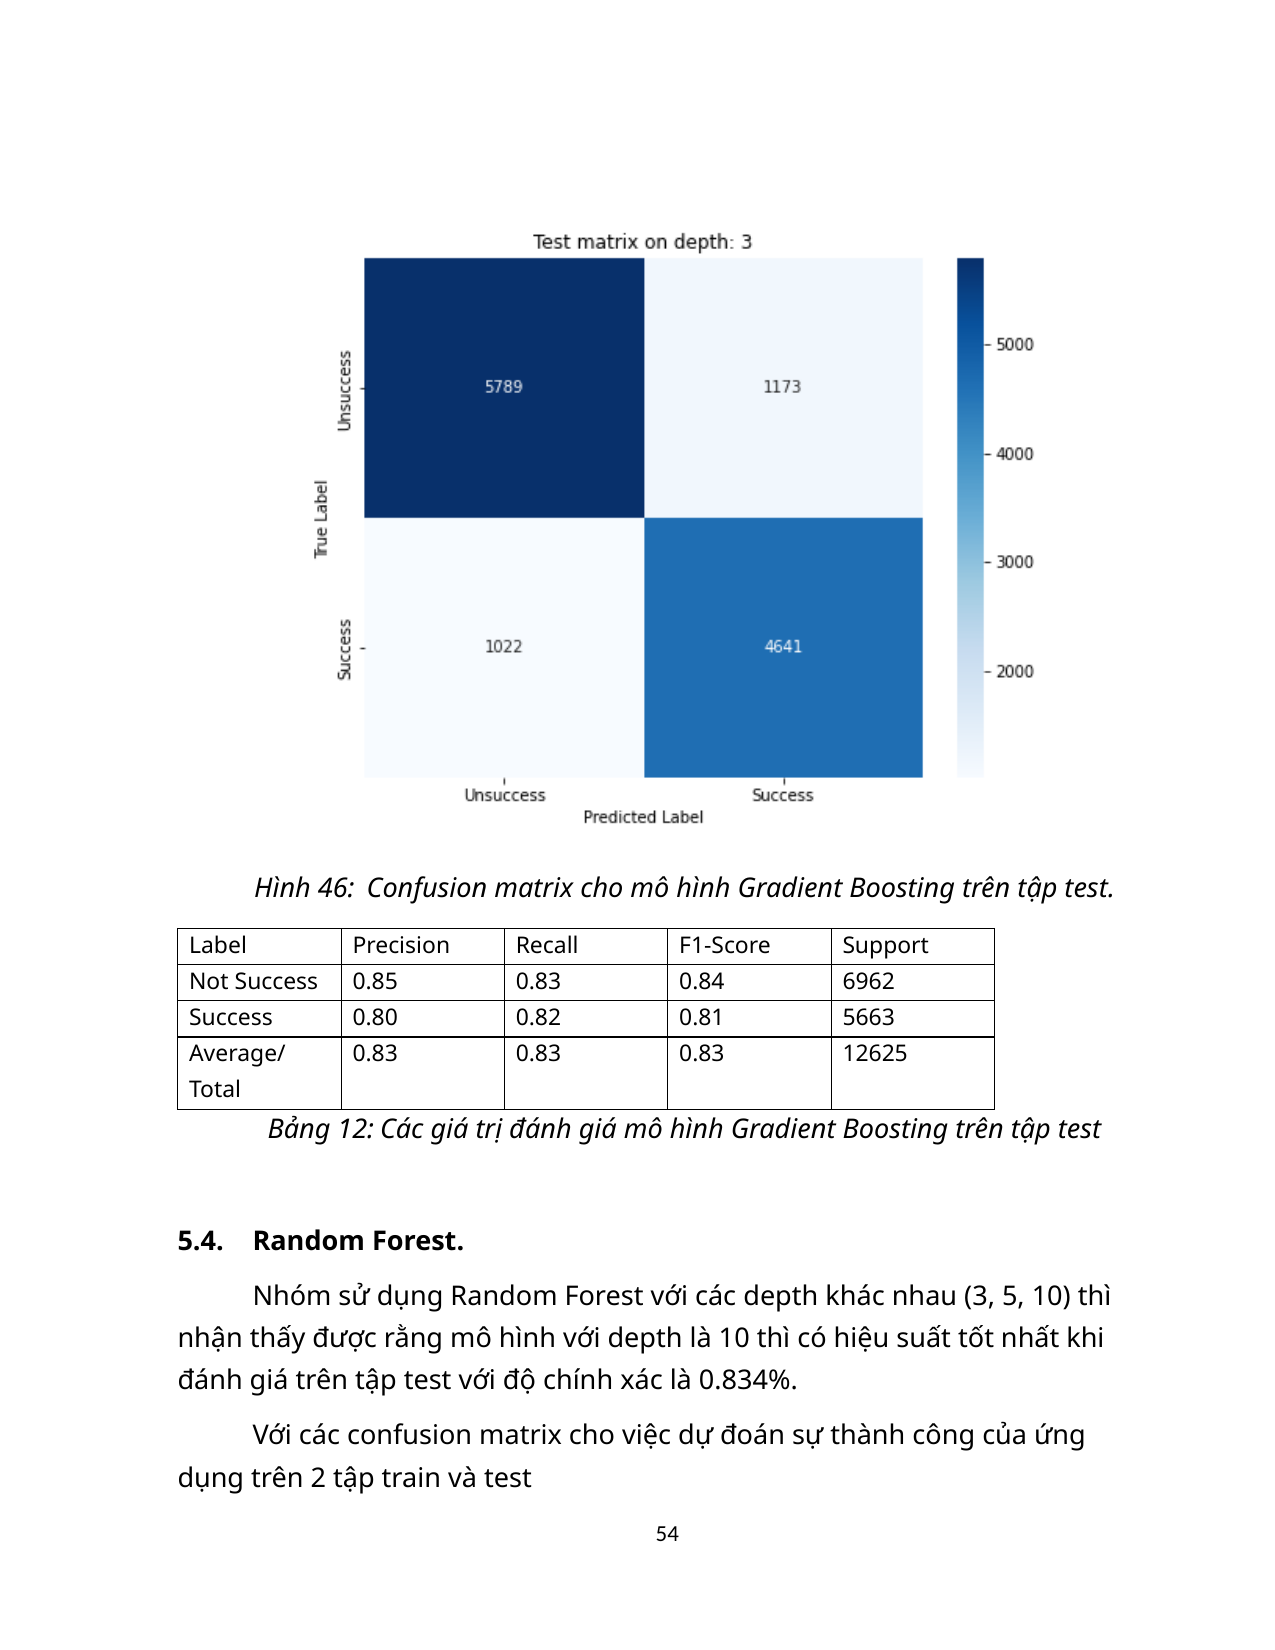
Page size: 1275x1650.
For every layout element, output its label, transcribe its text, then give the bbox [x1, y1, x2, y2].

table_cell 5663 [832, 1001, 994, 1036]
table_header Support [832, 929, 994, 964]
table_cell 12625 [832, 1038, 994, 1108]
text Các giá trị đánh giá mô hình Gradient Boosting trên tập test [215, 1109, 1157, 1146]
table_header Recall [505, 929, 667, 964]
table_cell 0.83 [342, 1038, 504, 1108]
table_cell 0.84 [668, 965, 831, 1000]
table_cell Not Success [178, 965, 341, 1000]
table_header F1-Score [668, 929, 831, 964]
list Random Forest. [177, 1221, 1157, 1258]
table_header Precision [342, 929, 504, 964]
table_cell 0.83 [505, 1038, 667, 1108]
table_cell 0.85 [342, 965, 504, 1000]
table_cell 0.82 [505, 1001, 667, 1036]
text Với các confusion matrix cho việc dự đoán sự thành công của ứng dụng trên 2 tập train và test [177, 1416, 1157, 1495]
table_cell 0.80 [342, 1001, 504, 1036]
picture [252, 177, 1153, 853]
table_header Label [178, 929, 341, 964]
table_cell 0.83 [668, 1038, 831, 1108]
table_cell Success [178, 1001, 341, 1036]
table_cell 6962 [832, 965, 994, 1000]
table_cell 0.81 [668, 1001, 831, 1036]
text Confusion matrix cho mô hình Gradient Boosting trên tập test. [215, 869, 1157, 906]
table_cell Average/Total [178, 1038, 341, 1108]
table_cell 0.83 [505, 965, 667, 1000]
text Nhóm sử dụng Random Forest với các depth khác nhau (3, 5, 10) thì nhận thấy được rằng mô hình với depth là 10 thì có hiệu suất tốt nhất khi đánh giá trên tập test với độ chính xác là 0.834%. [177, 1276, 1157, 1398]
